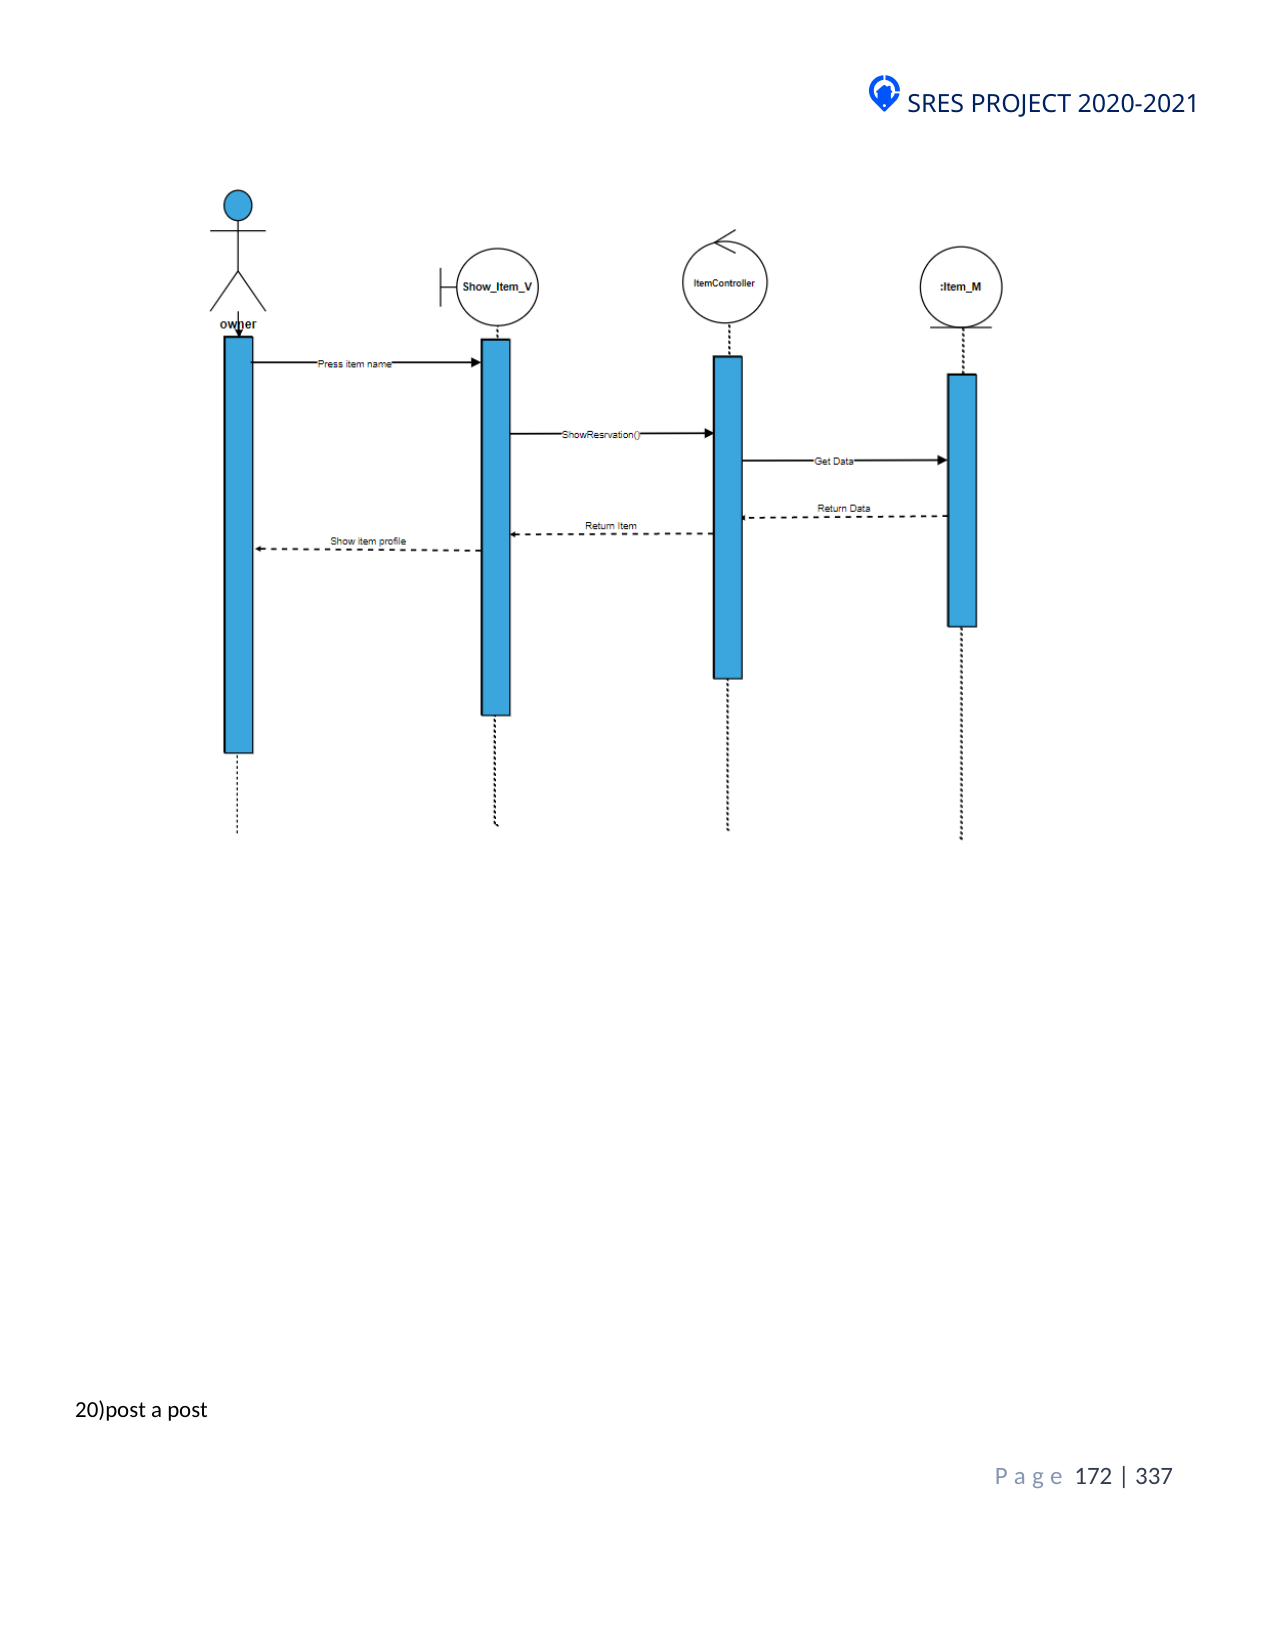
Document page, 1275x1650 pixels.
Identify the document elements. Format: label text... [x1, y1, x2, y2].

text 20)post a post [75, 1395, 1200, 1423]
picture [75, 138, 1050, 861]
picture [868, 75, 901, 113]
